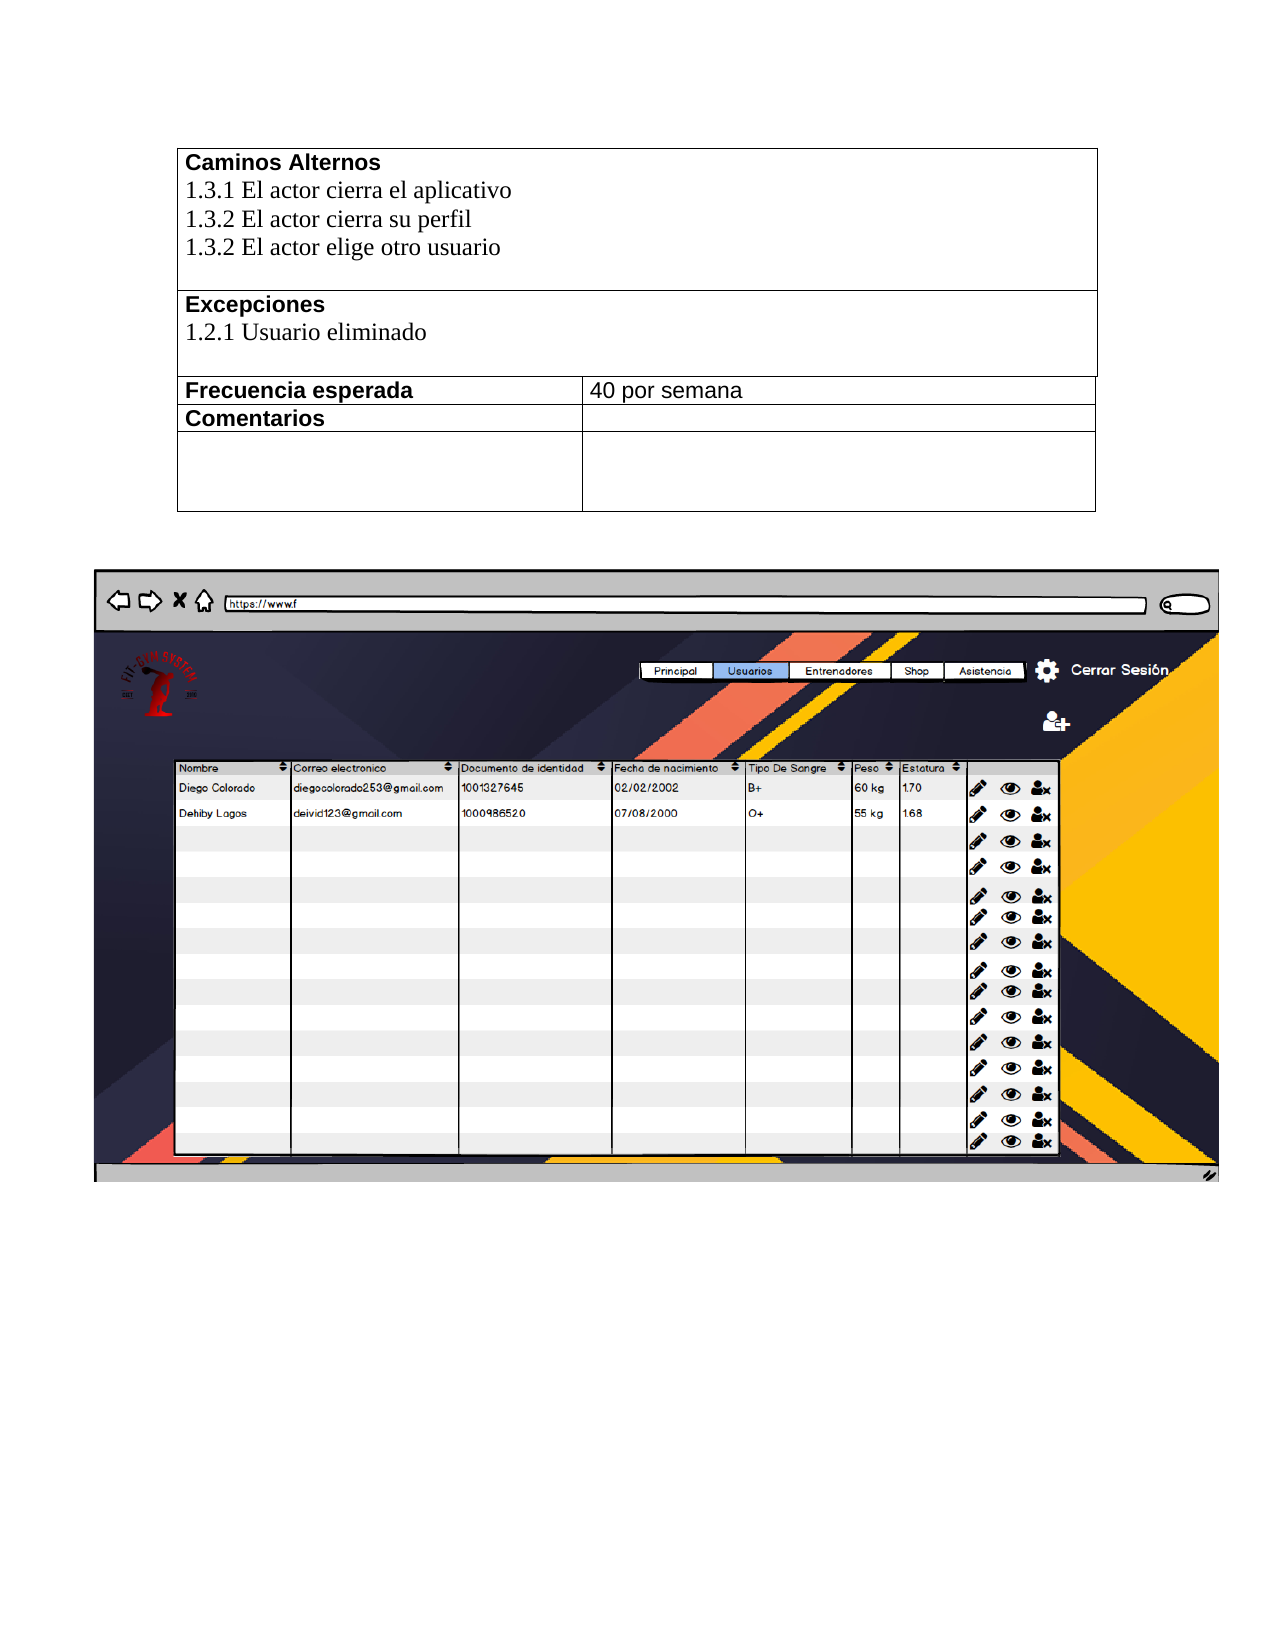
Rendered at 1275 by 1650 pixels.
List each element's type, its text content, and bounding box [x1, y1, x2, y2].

table_cell Comentarios [178, 405, 582, 431]
table_cell 40 por semana [583, 377, 1095, 403]
table_cell [178, 432, 582, 511]
table_cell Excepciones 1.2.1 Usuario eliminado [178, 291, 1097, 376]
table_cell Caminos Alternos 1.3.1 El actor cierra el aplicativo 1.3.2 El actor cierra su perfil 1.3.2 El actor elige otro usuario [178, 149, 1097, 290]
table_cell Frecuencia esperada [178, 377, 582, 403]
table_cell [583, 432, 1095, 511]
table_cell [583, 405, 1095, 431]
picture [93, 569, 1219, 1182]
